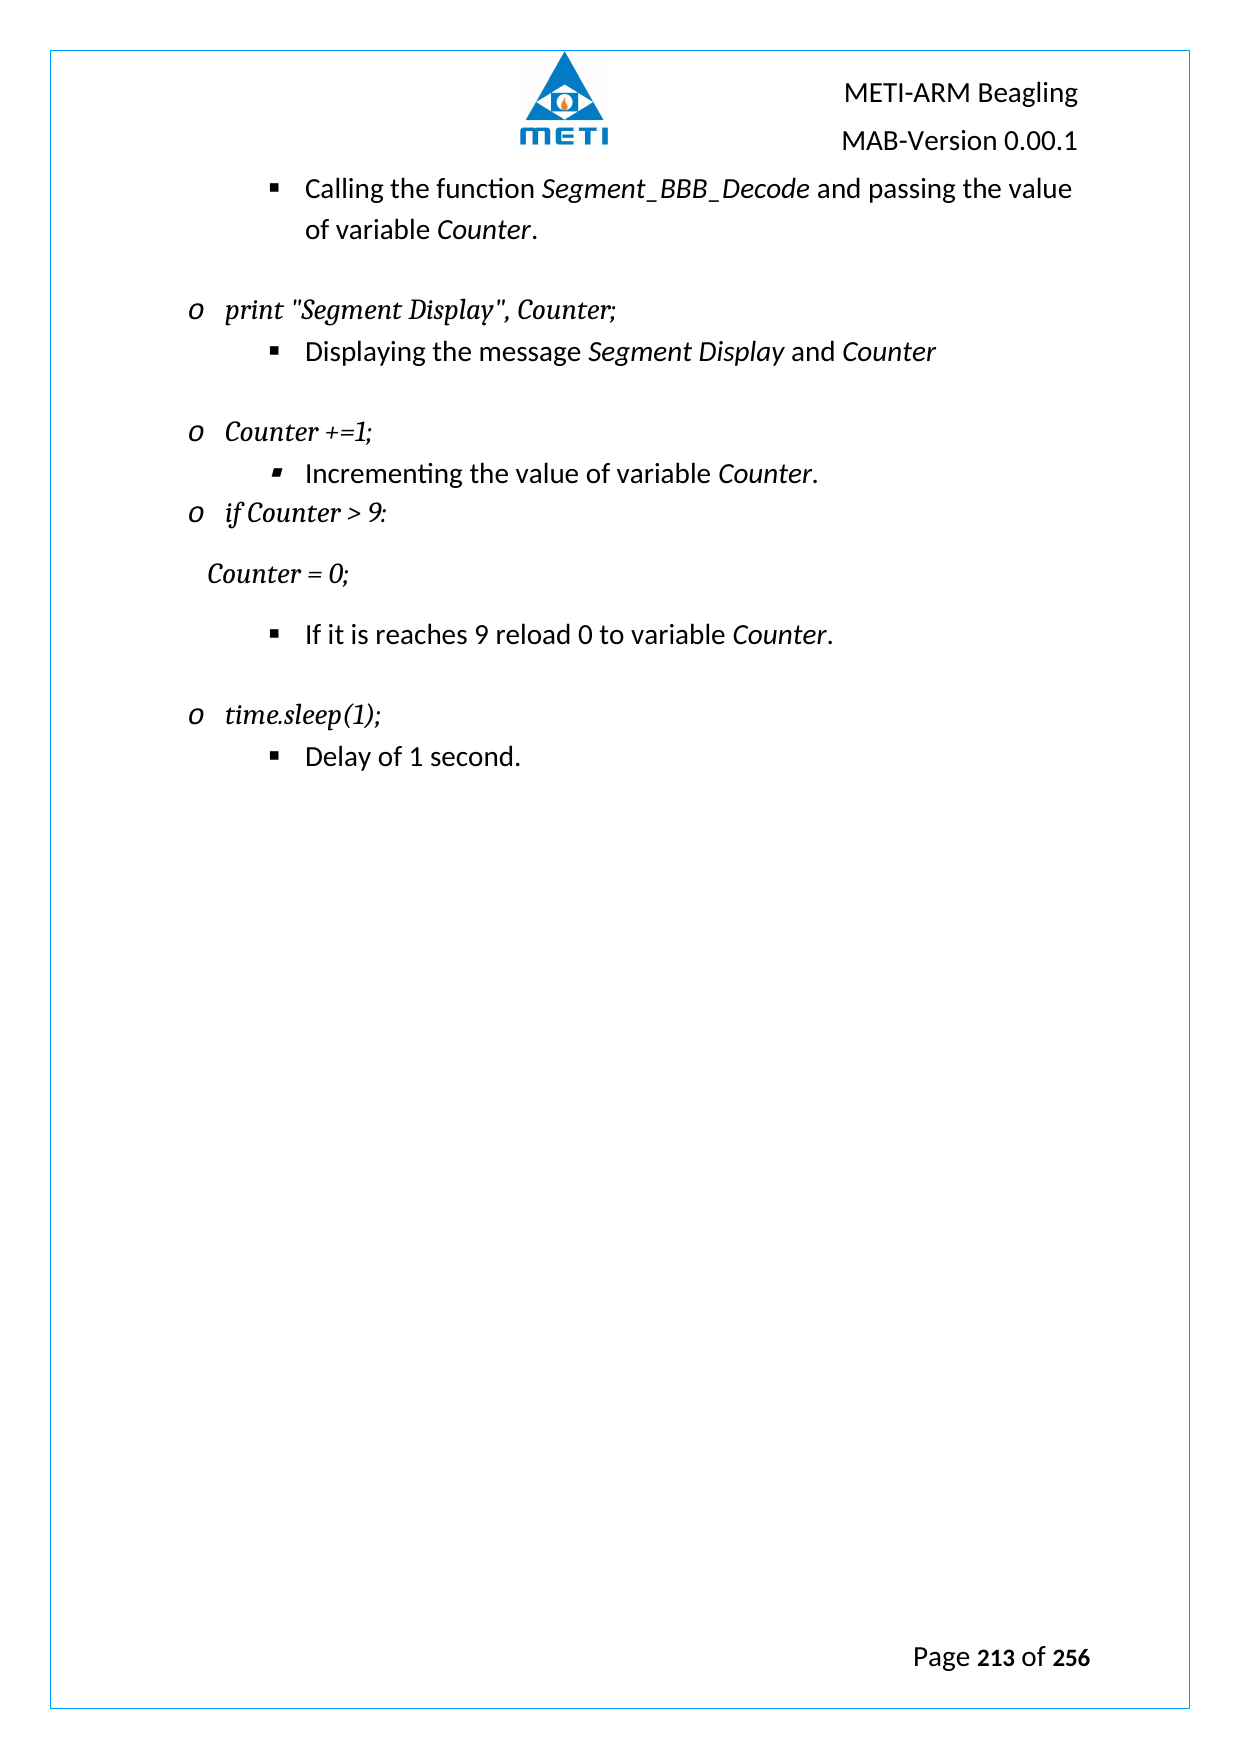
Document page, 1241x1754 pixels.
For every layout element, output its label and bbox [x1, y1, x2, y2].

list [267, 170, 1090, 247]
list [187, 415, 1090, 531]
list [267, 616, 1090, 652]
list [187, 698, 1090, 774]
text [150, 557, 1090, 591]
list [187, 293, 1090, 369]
picture [519, 51, 609, 146]
